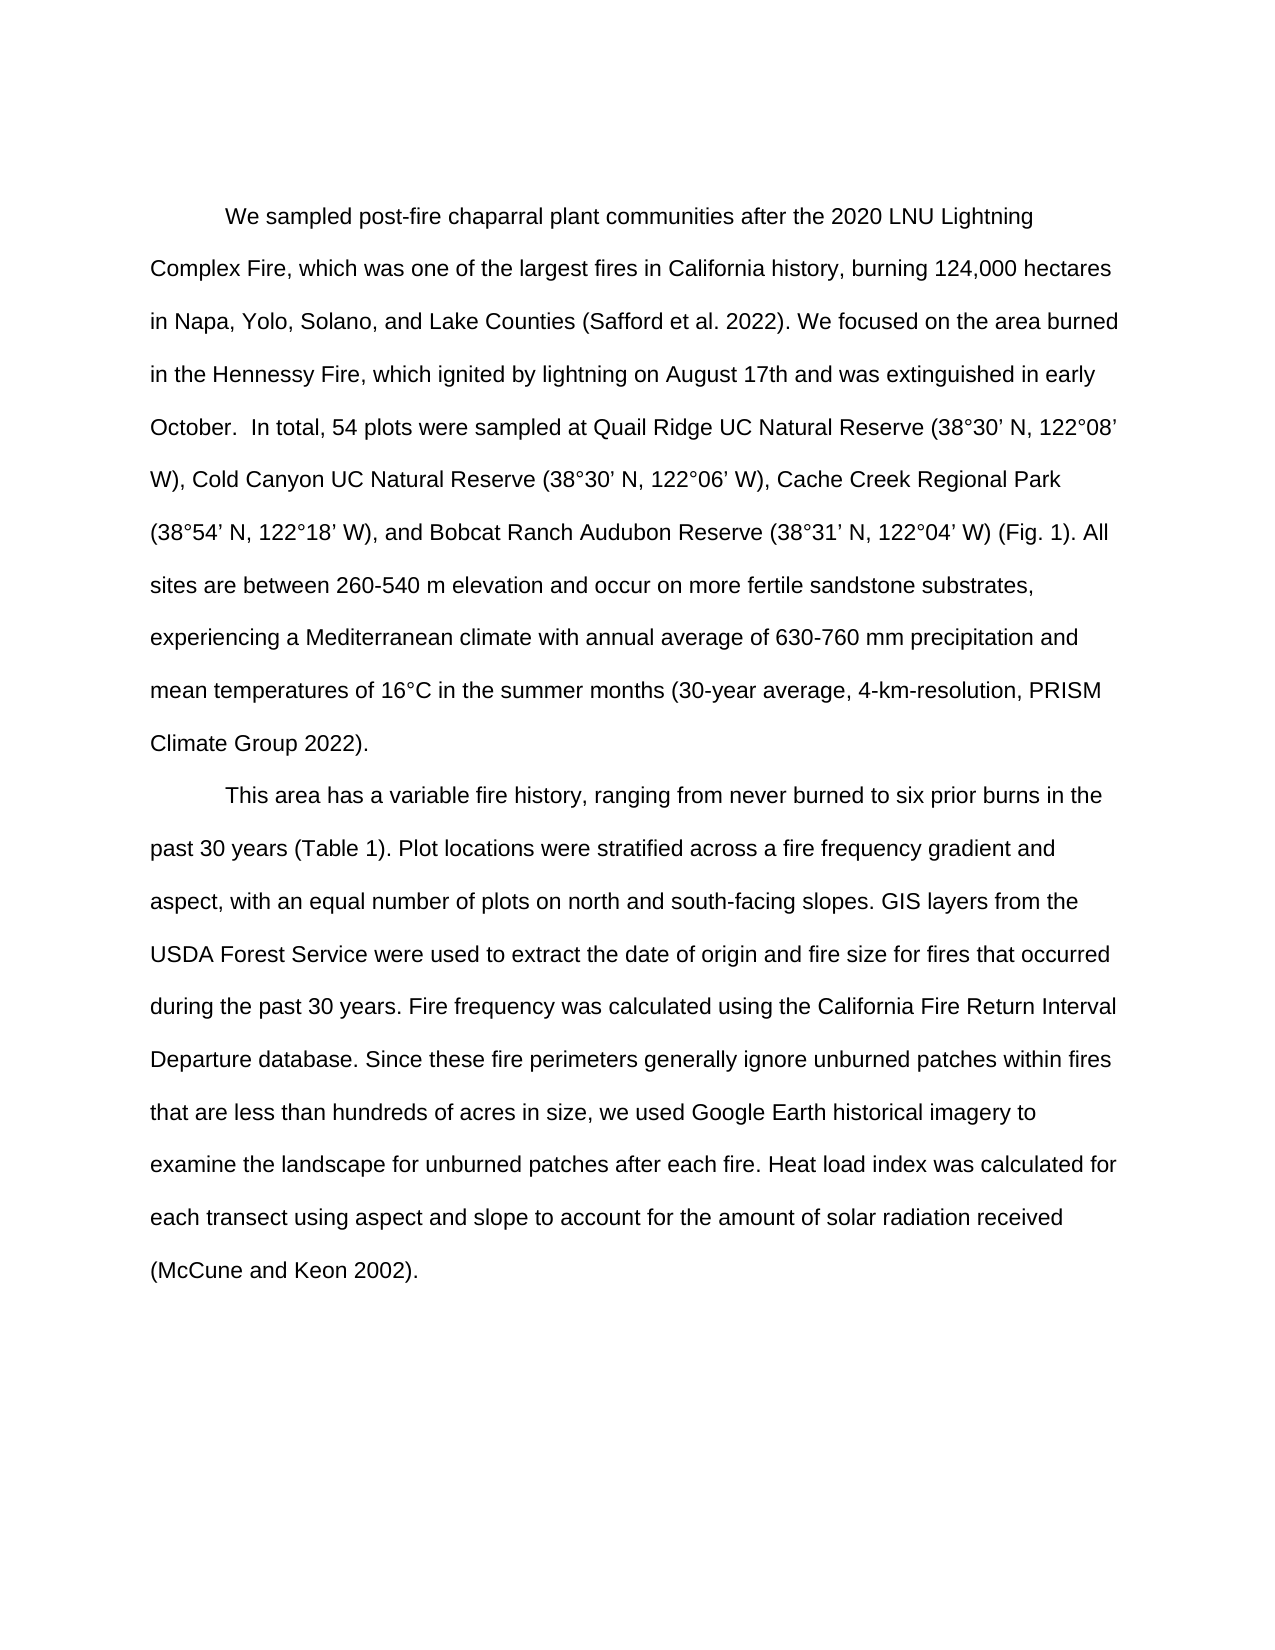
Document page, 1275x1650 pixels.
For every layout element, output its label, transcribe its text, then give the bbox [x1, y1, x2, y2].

text This area has a variable fire history, ranging from never burned to six prior burns in the past 30 years (Table 1). Plot locations were stratified across a fire frequency gradient and aspect, with an equal number of plots on north and south-facing slopes. GIS layers from the USDA Forest Service were used to extract the date of origin and fire size for fires that occurred during the past 30 years. Fire frequency was calculated using the California Fire Return Interval Departure database. Since these fire perimeters generally ignore unburned patches within fires that are less than hundreds of acres in size, we used Google Earth historical imagery to examine the landscape for unburned patches after each fire. Heat load index was calculated for each transect using aspect and slope to account for the amount of solar radiation received (McCune and Keon 2002). [150, 782, 1125, 1283]
text We sampled post-fire chaparral plant communities after the 2020 LNU Lightning Complex Fire, which was one of the largest fires in California history, burning 124,000 hectares in Napa, Yolo, Solano, and Lake Counties (Safford et al. 2022). We focused on the area burned in the Hennessy Fire, which ignited by lightning on August 17th and was extinguished in early October. In total, 54 plots were sampled at Quail Ridge UC Natural Reserve (38°30’ N, 122°08’ W), Cold Canyon UC Natural Reserve (38°30’ N, 122°06’ W), Cache Creek Regional Park (38°54’ N, 122°18’ W), and Bobcat Ranch Audubon Reserve (38°31’ N, 122°04’ W) (Fig. 1). All sites are between 260-540 m elevation and occur on more fertile sandstone substrates, experiencing a Mediterranean climate with annual average of 630-760 mm precipitation and mean temperatures of 16°C in the summer months (30-year average, 4-km-resolution, PRISM Climate Group 2022). [150, 203, 1125, 756]
